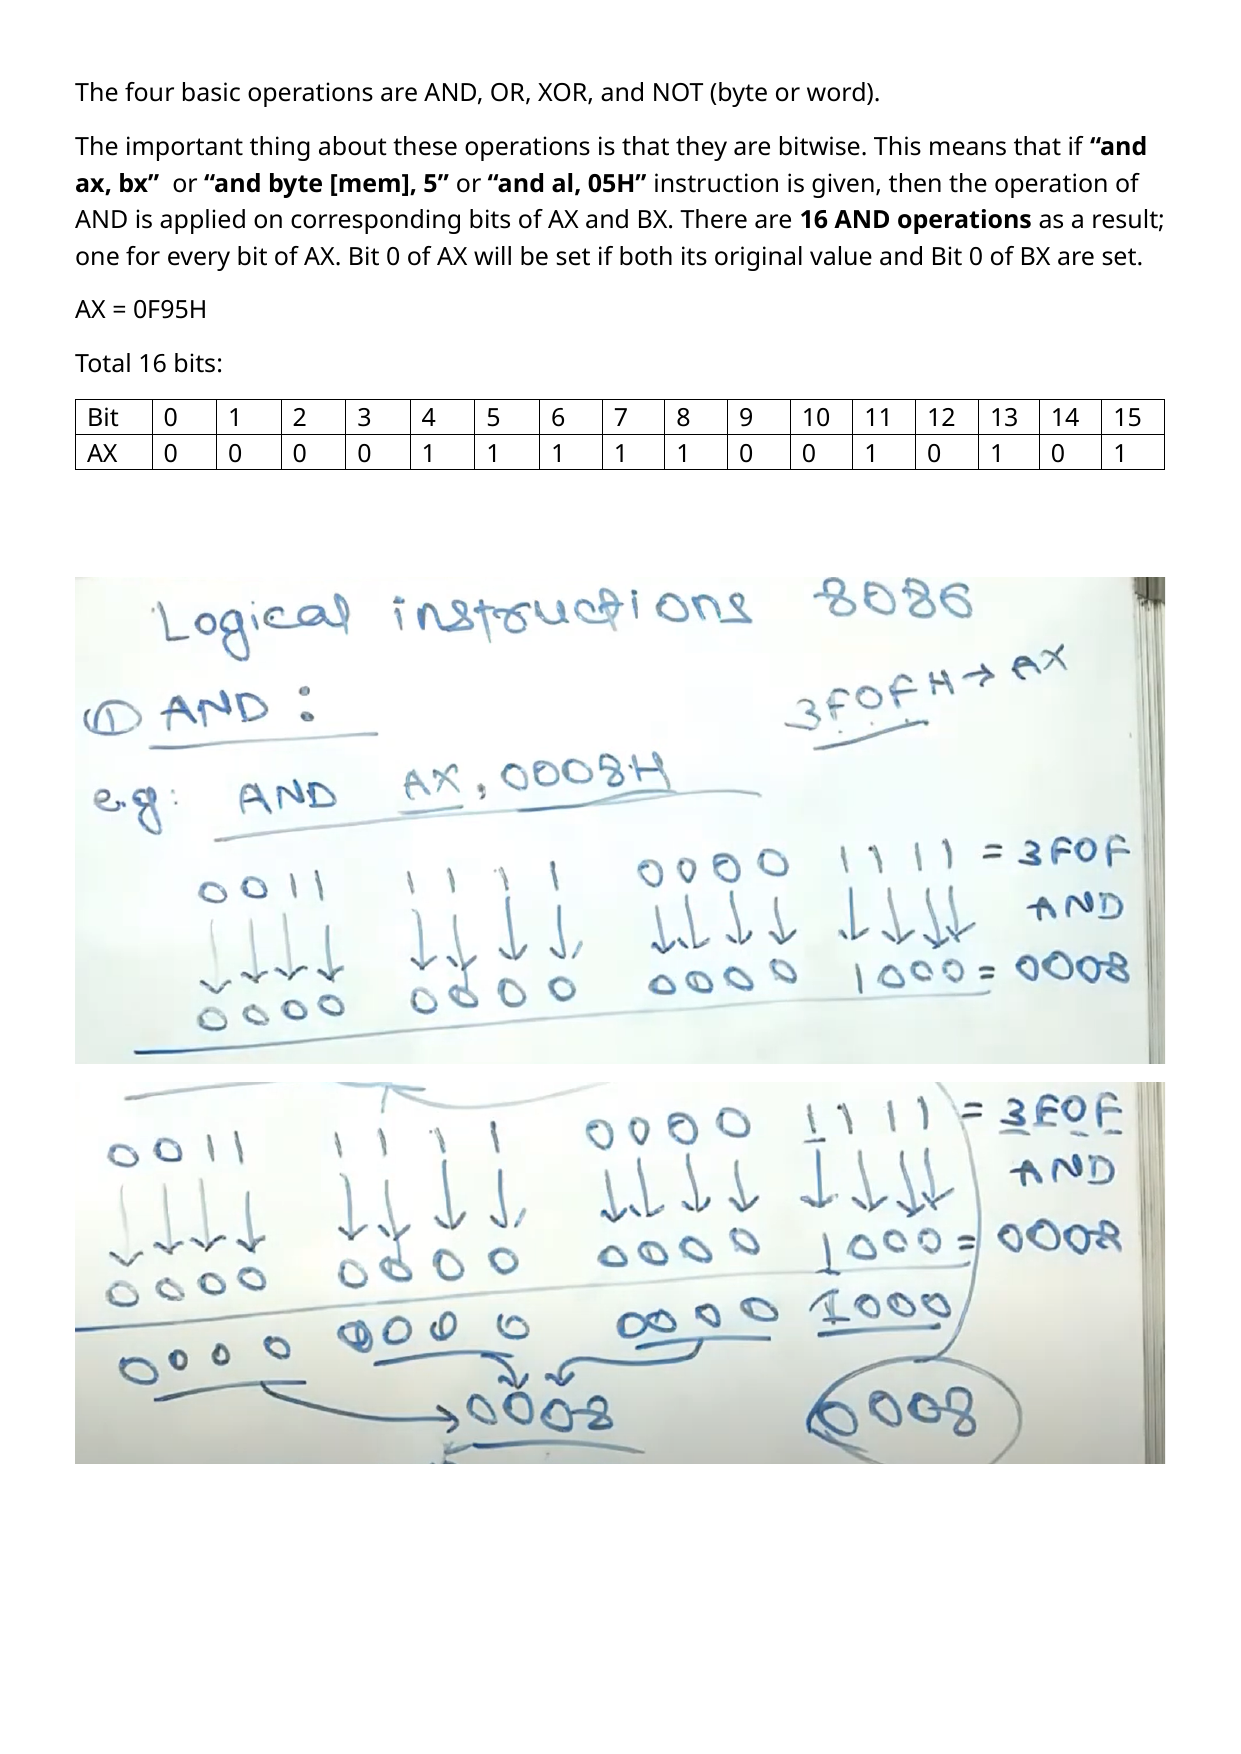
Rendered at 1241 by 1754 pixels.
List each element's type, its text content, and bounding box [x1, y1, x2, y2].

table_cell 0 [916, 435, 978, 469]
table_header 13 [979, 400, 1039, 434]
table_header 0 [153, 400, 216, 434]
table_cell 0 [728, 435, 790, 469]
table_cell AX [76, 435, 152, 469]
table_cell 0 [282, 435, 345, 469]
table_cell 1 [540, 435, 602, 469]
text The important thing about these operations is that they are bitwise. This means that if “and ax, bx” or “and byte [mem], 5” or “and al, 05H” instruction is given, then the operation of AND is applied on corresponding bits of AX and BX. There are 16 AND operations as a result; one for every bit of AX. Bit 0 of AX will be set if both its original value and Bit 0 of BX are set. [75, 128, 1165, 273]
table_cell 1 [979, 435, 1039, 469]
table_cell 0 [346, 435, 410, 469]
table_cell 0 [217, 435, 281, 469]
table_header 4 [411, 400, 474, 434]
table_header Bit [76, 400, 152, 434]
table_cell 1 [603, 435, 664, 469]
picture [75, 577, 1166, 1064]
table_header 3 [346, 400, 410, 434]
table_header 11 [853, 400, 915, 434]
table_header 7 [603, 400, 664, 434]
table_cell 1 [475, 435, 539, 469]
table_header 9 [728, 400, 790, 434]
table_cell 1 [853, 435, 915, 469]
table_cell 0 [791, 435, 852, 469]
table_header 15 [1102, 400, 1164, 434]
table_cell 1 [1102, 435, 1164, 469]
text The four basic operations are AND, OR, XOR, and NOT (byte or word). [75, 75, 1165, 109]
table_header 2 [282, 400, 345, 434]
table_header 6 [540, 400, 602, 434]
table_cell 0 [1040, 435, 1101, 469]
table_cell 1 [665, 435, 727, 469]
table_header 12 [916, 400, 978, 434]
table_header 5 [475, 400, 539, 434]
table_header 14 [1040, 400, 1101, 434]
text Total 16 bits: [75, 346, 1165, 380]
table_header 8 [665, 400, 727, 434]
table_cell 1 [411, 435, 474, 469]
table_header 10 [791, 400, 852, 434]
table_header 1 [217, 400, 281, 434]
table_cell 0 [153, 435, 216, 469]
picture [75, 1082, 1166, 1464]
text AX = 0F95H [75, 292, 1165, 326]
